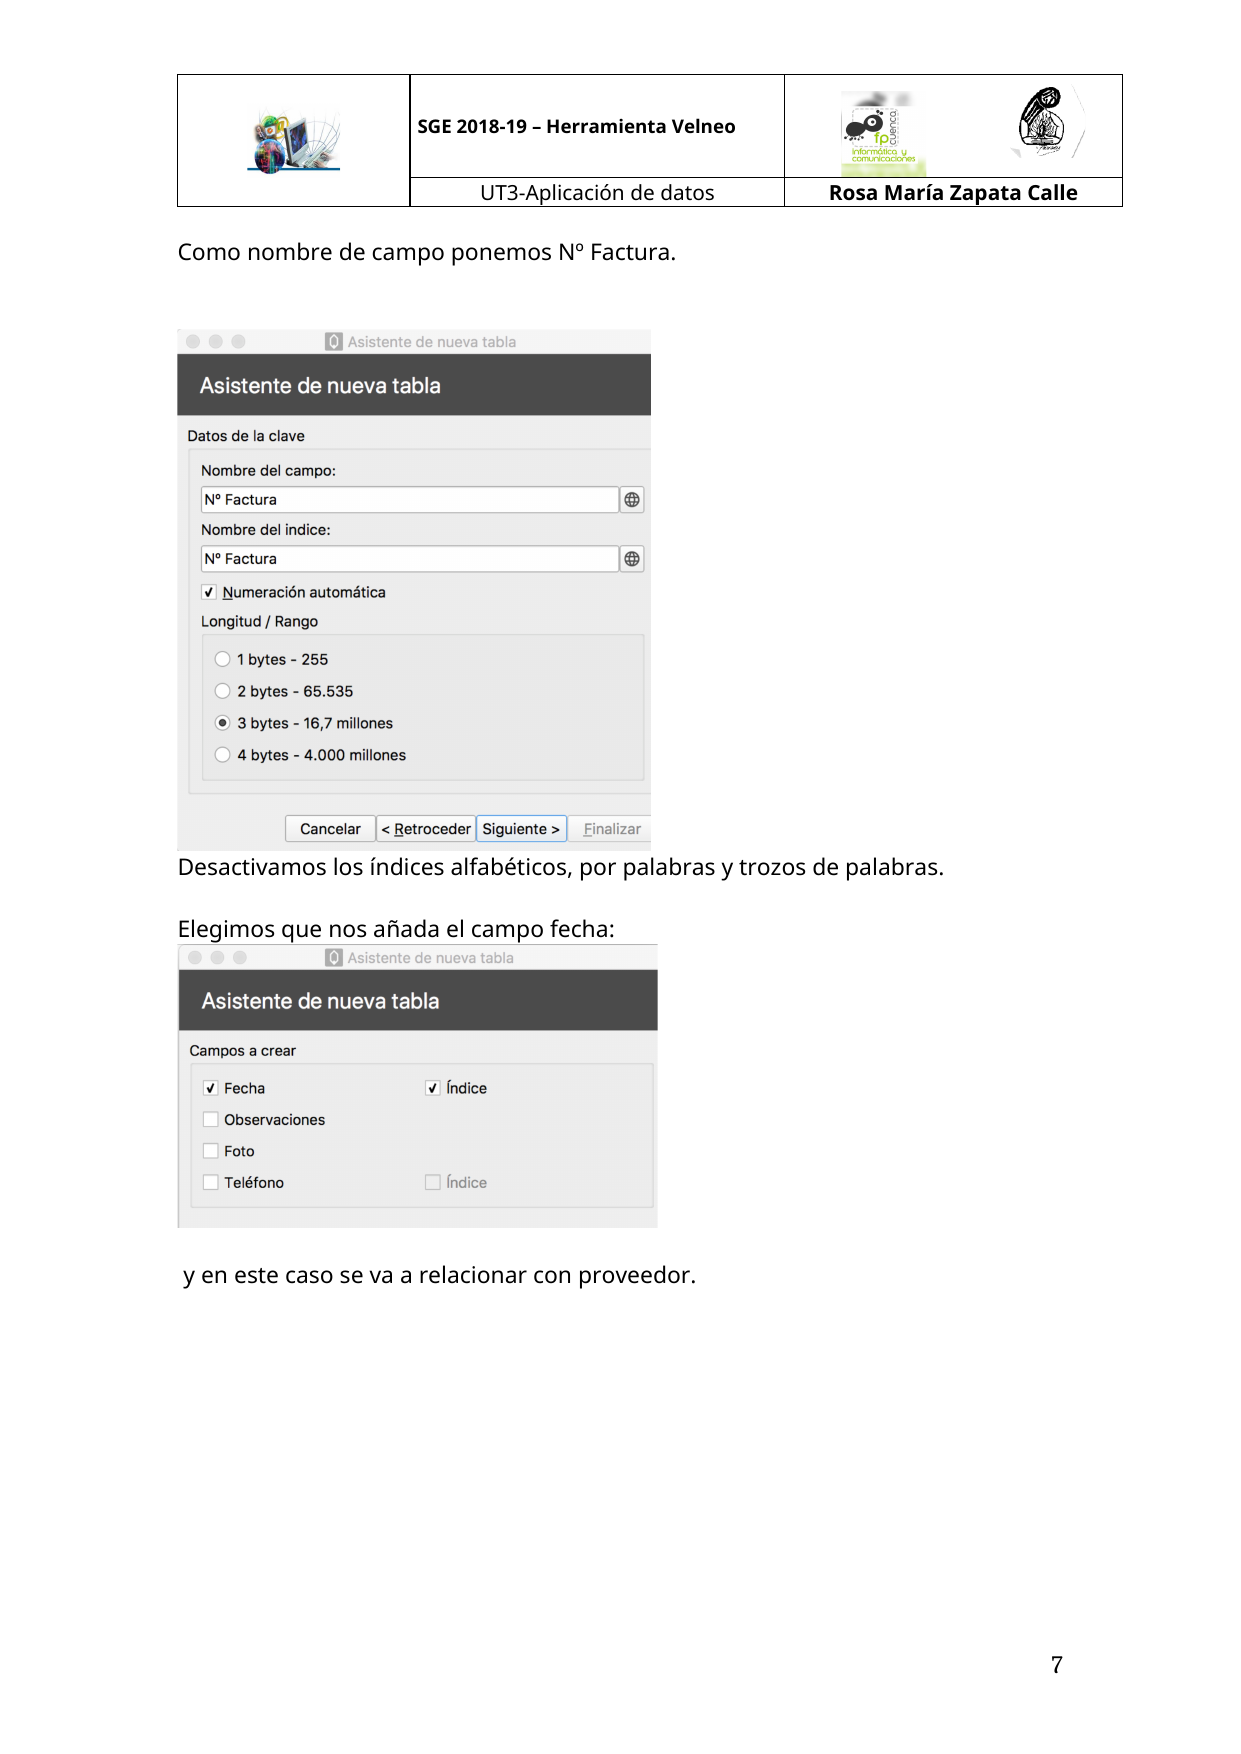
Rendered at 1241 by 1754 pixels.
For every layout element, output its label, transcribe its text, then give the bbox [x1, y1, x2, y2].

text Desactivamos los índices alfabéticos, por palabras y trozos de palabras. [177, 851, 1063, 882]
text y en este caso se va a relacionar con proveedor. [177, 1259, 1063, 1291]
picture [247, 103, 341, 178]
text Como nombre de campo ponemos Nº Factura. [177, 236, 1063, 267]
text Elegimos que nos añada el campo fecha: [177, 913, 1063, 945]
picture [177, 329, 651, 851]
picture [841, 91, 927, 177]
picture [1010, 84, 1086, 158]
picture [177, 944, 658, 1228]
